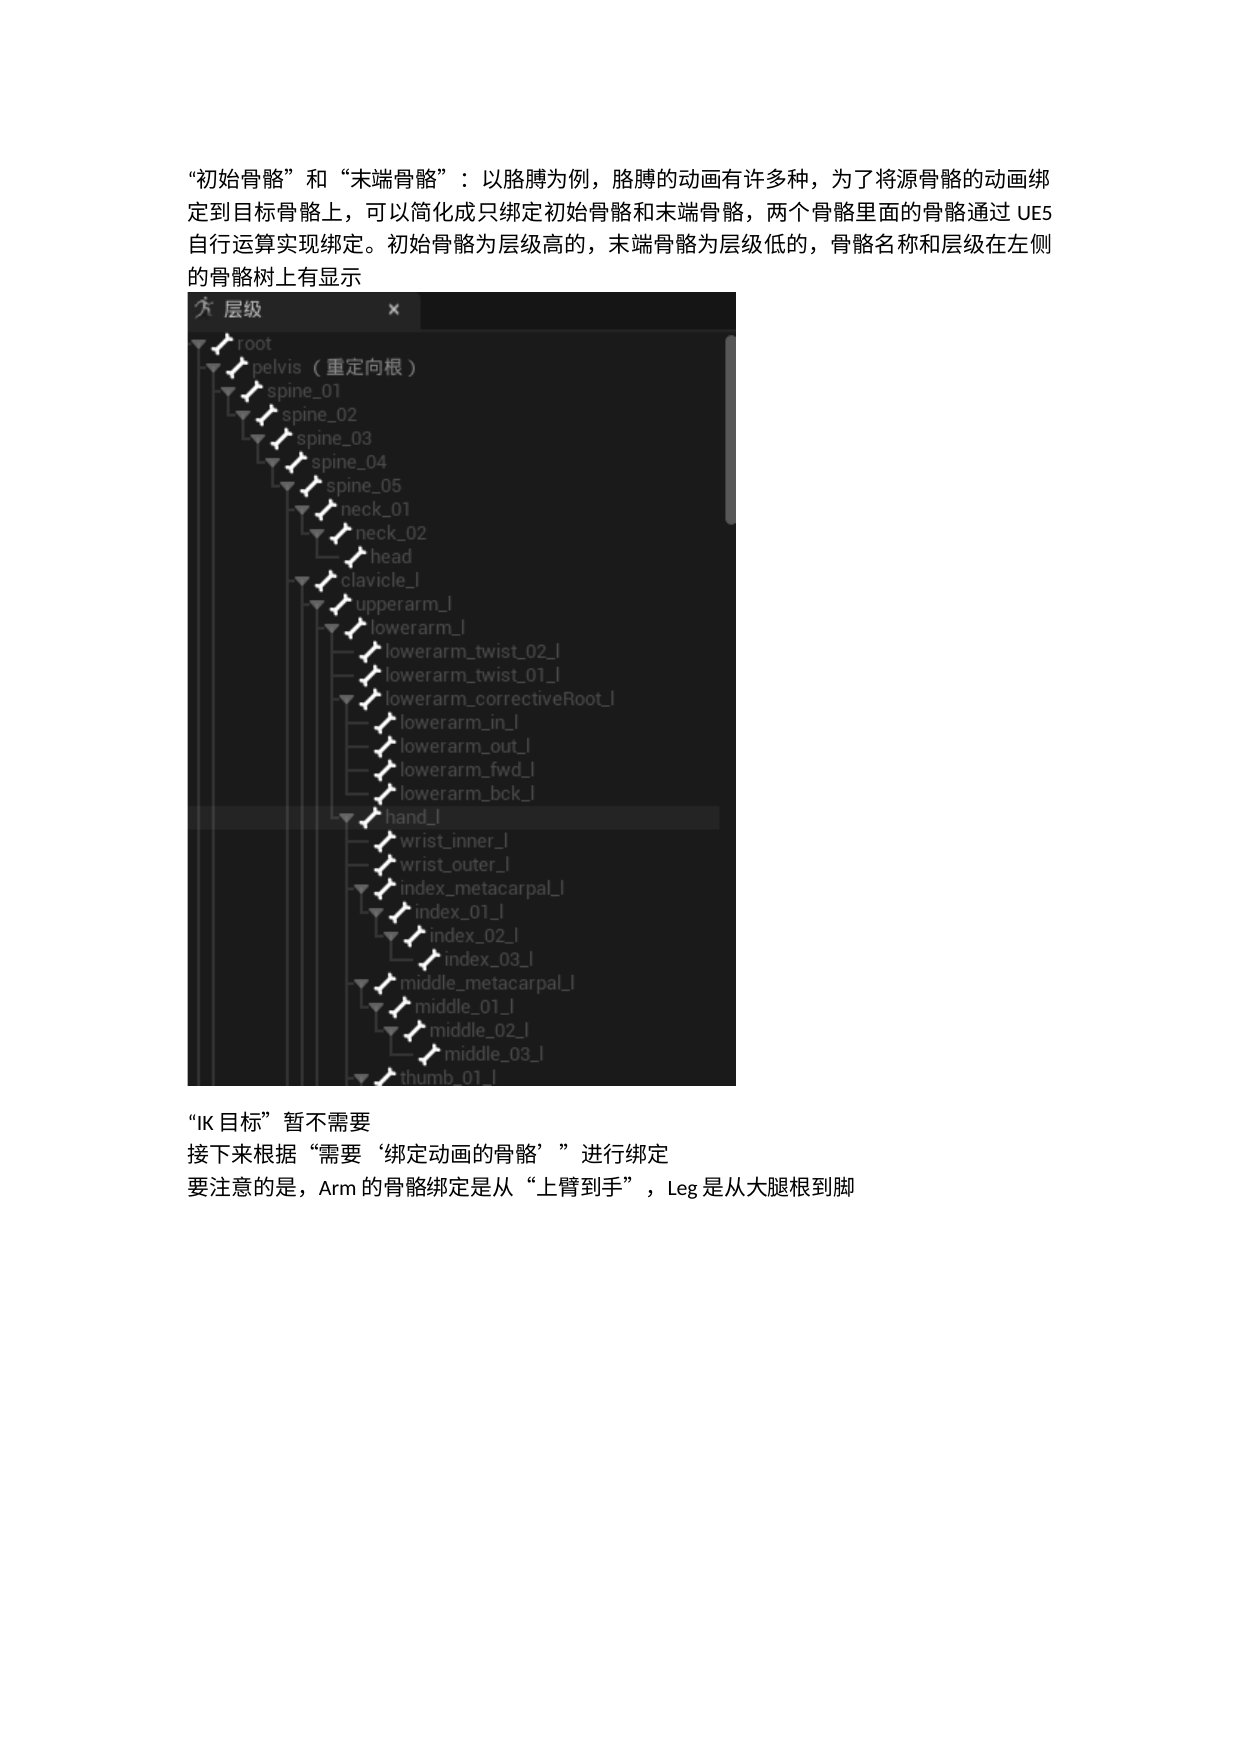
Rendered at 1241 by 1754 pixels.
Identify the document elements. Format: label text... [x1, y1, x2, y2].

picture [187, 292, 736, 1086]
text 要注意的是，Arm的骨骼绑定是从“上臂到手”，Leg是从大腿根到脚 [187, 1169, 1053, 1202]
text 接下来根据“需要‘绑定动画的骨骼’”进行绑定 [187, 1137, 1053, 1169]
text “初始骨骼”和“末端骨骼”：以胳膊为例，胳膊的动画有许多种，为了将源骨骼的动画绑定到目标骨骼上，可以简化成只绑定初始骨骼和末端骨骼，两个骨骼里面的骨骼通过UE5自行运算实现绑定。初始骨骼为层级高的，末端骨骼为层级低的，骨骼名称和层级在左侧的骨骼树上有显示 [187, 162, 1053, 292]
text “IK目标”暂不需要 [187, 1104, 1053, 1137]
